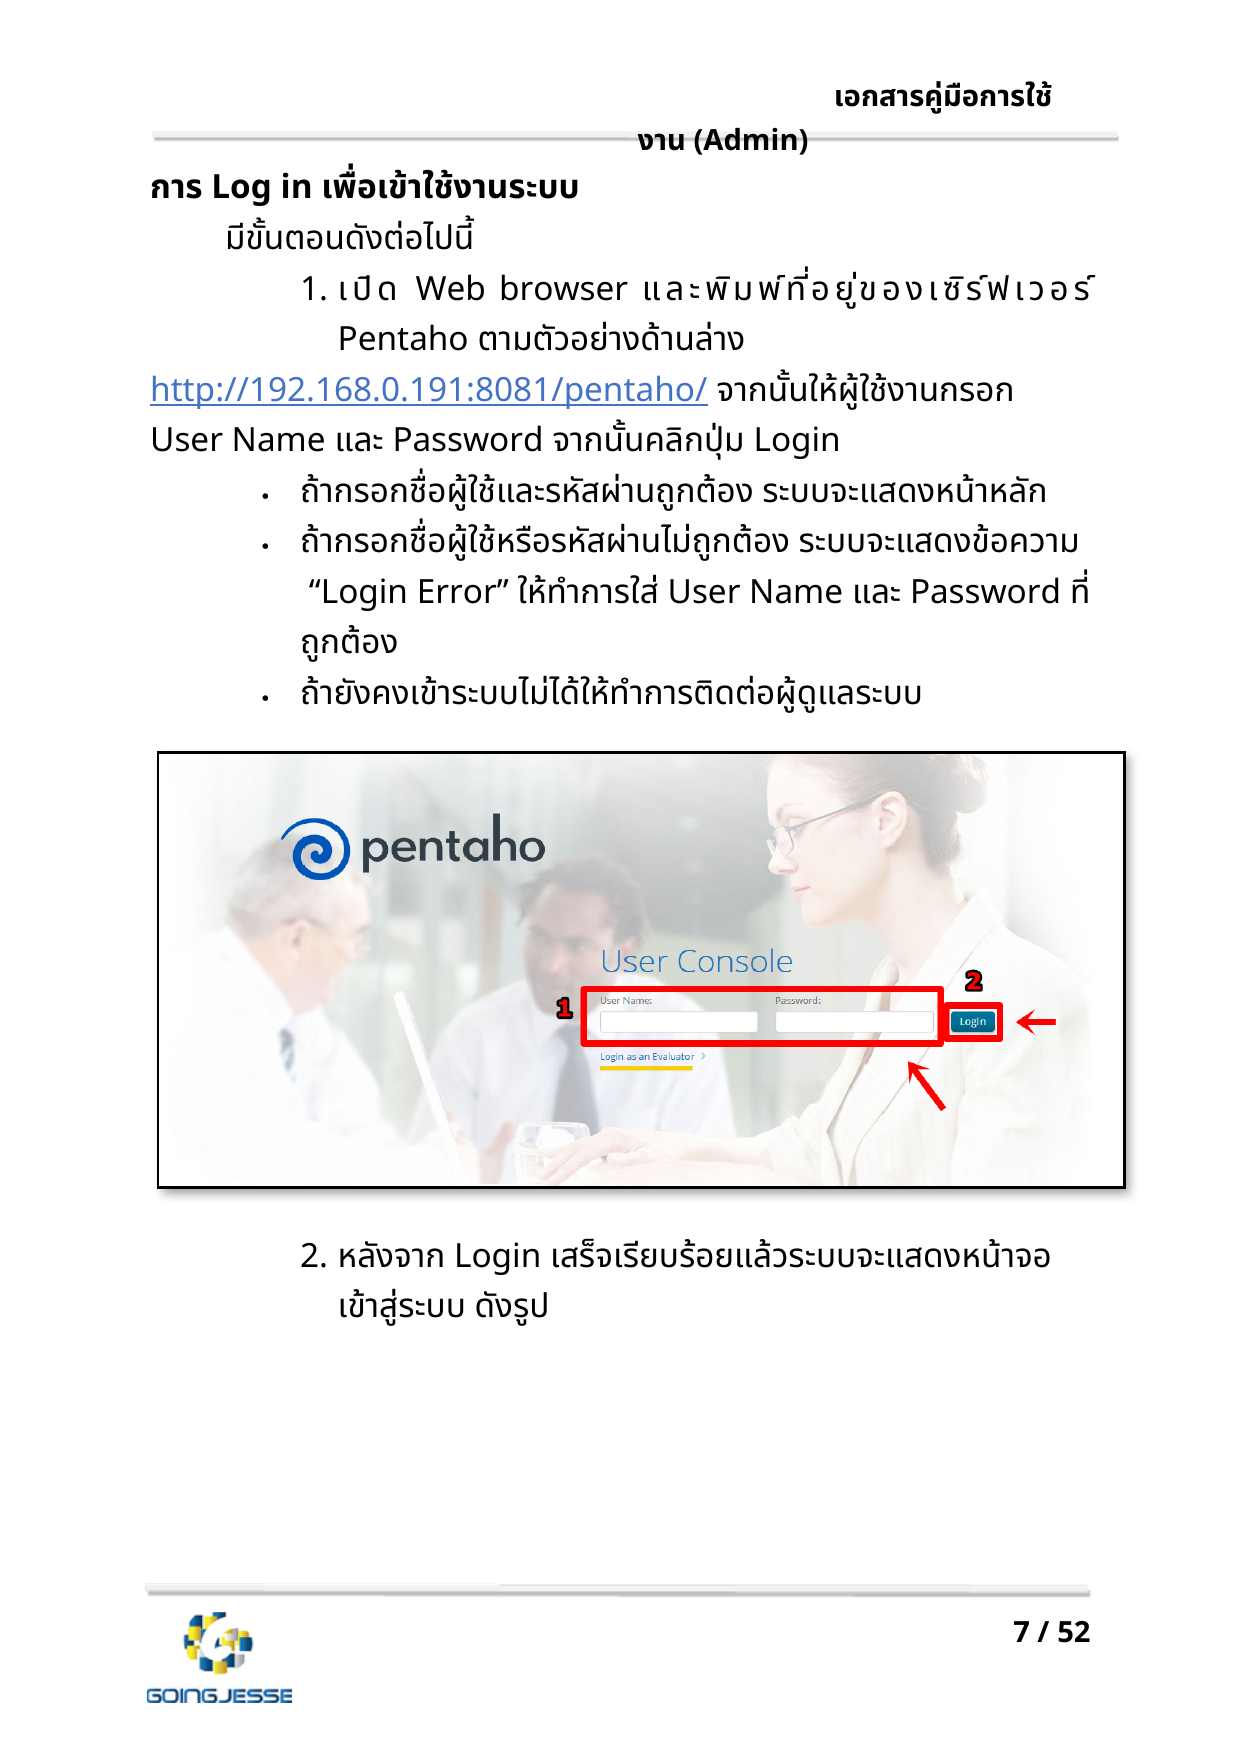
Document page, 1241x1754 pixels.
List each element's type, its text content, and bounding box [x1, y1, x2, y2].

picture [159, 754, 1123, 1186]
list ถ้ากรอกชื่อผู้ใช้และรหัสผ่านถูกต้อง ระบบจะแสดงหน้าหลัก [262, 467, 1090, 517]
list ถ้ากรอกชื่อผู้ใช้หรือรหัสผ่านไม่ถูกต้อง ระบบจะแสดงข้อความ “Login Error” ให้ทำการใส่ User Name และ Password ที่ถูกต้อง [262, 517, 1090, 669]
text http://192.168.0.191:8081/pentaho/ จากนั้นให้ผู้ใช้งานกรอก User Name และ Password จากนั้นคลิกปุ่ม Login [150, 366, 1090, 467]
picture [146, 1612, 293, 1703]
subtitle การ Log in เพื่อเข้าใช้งานระบบ [150, 163, 1090, 214]
picture [143, 1582, 1096, 1599]
list หลังจาก Login เสร็จเรียบร้อยแล้วระบบจะแสดงหน้าจอเข้าสู่ระบบ ดังรูป [300, 1232, 1090, 1333]
list ถ้ายังคงเข้าระบบไม่ได้ให้ทำการติดต่อผู้ดูแลระบบ [262, 669, 1090, 719]
list เปิด Web browser และพิมพ์ที่อยู่ของเซิร์ฟเวอร์ Pentaho ตามตัวอย่างด้านล่าง [300, 264, 1090, 366]
text มีขั้นตอนดังต่อไปนี้ [150, 214, 1090, 264]
